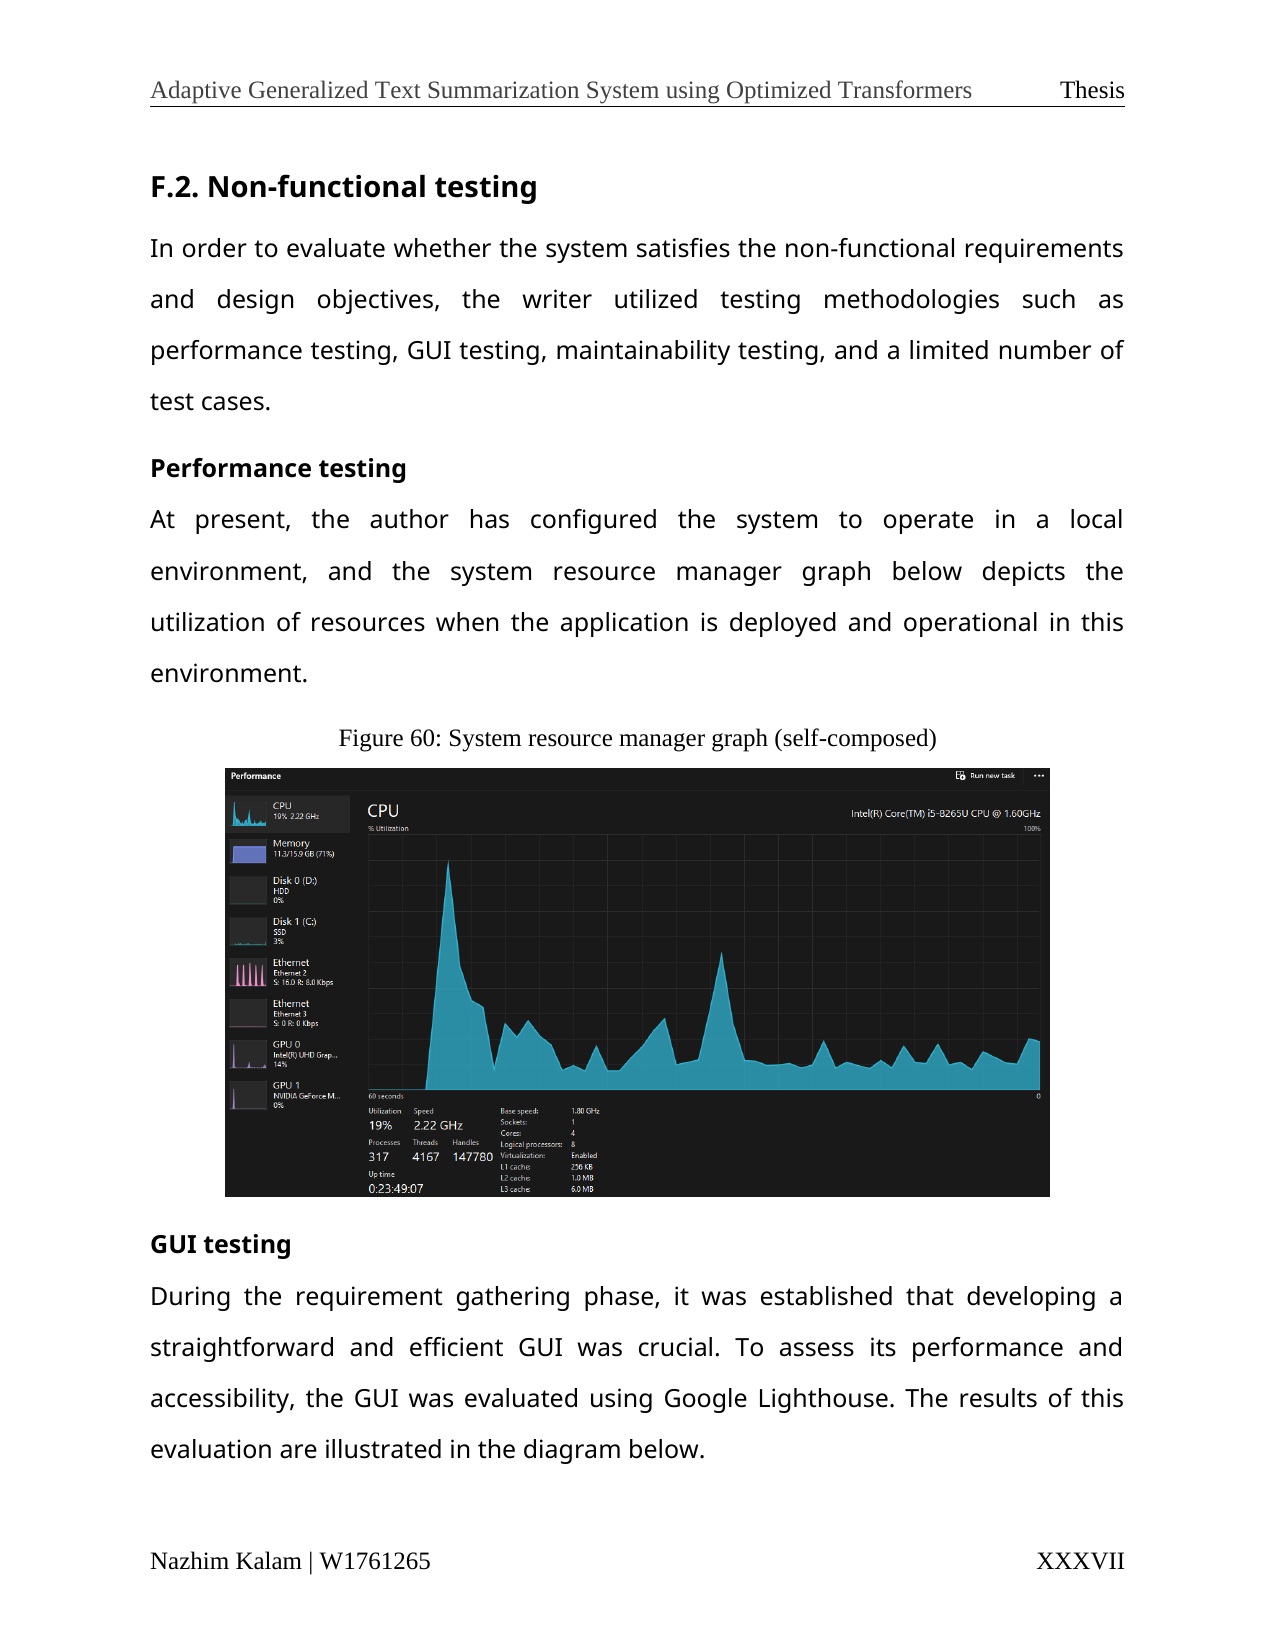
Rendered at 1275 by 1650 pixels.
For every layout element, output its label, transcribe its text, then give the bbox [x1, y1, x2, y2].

subtitle F.2. Non-functional testing [150, 167, 1125, 206]
text During the requirement gathering phase, it was established that developing a straightforward and efficient GUI was crucial. To assess its performance and accessibility, the GUI was evaluated using Google Lighthouse. The results of this evaluation are illustrated in the diagram below. [150, 1278, 1125, 1465]
text GUI testing [150, 1227, 1125, 1261]
text Performance testing [150, 451, 1125, 485]
text In order to evaluate whether the system satisfies the non-functional requirements and design objectives, the writer utilized testing methodologies such as performance testing, GUI testing, maintainability testing, and a limited number of test cases. [150, 230, 1125, 417]
text At present, the author has configured the system to operate in a local environment, and the system resource manager graph below depicts the utilization of resources when the application is deployed and operational in this environment. [150, 502, 1125, 689]
picture [225, 768, 1050, 1197]
